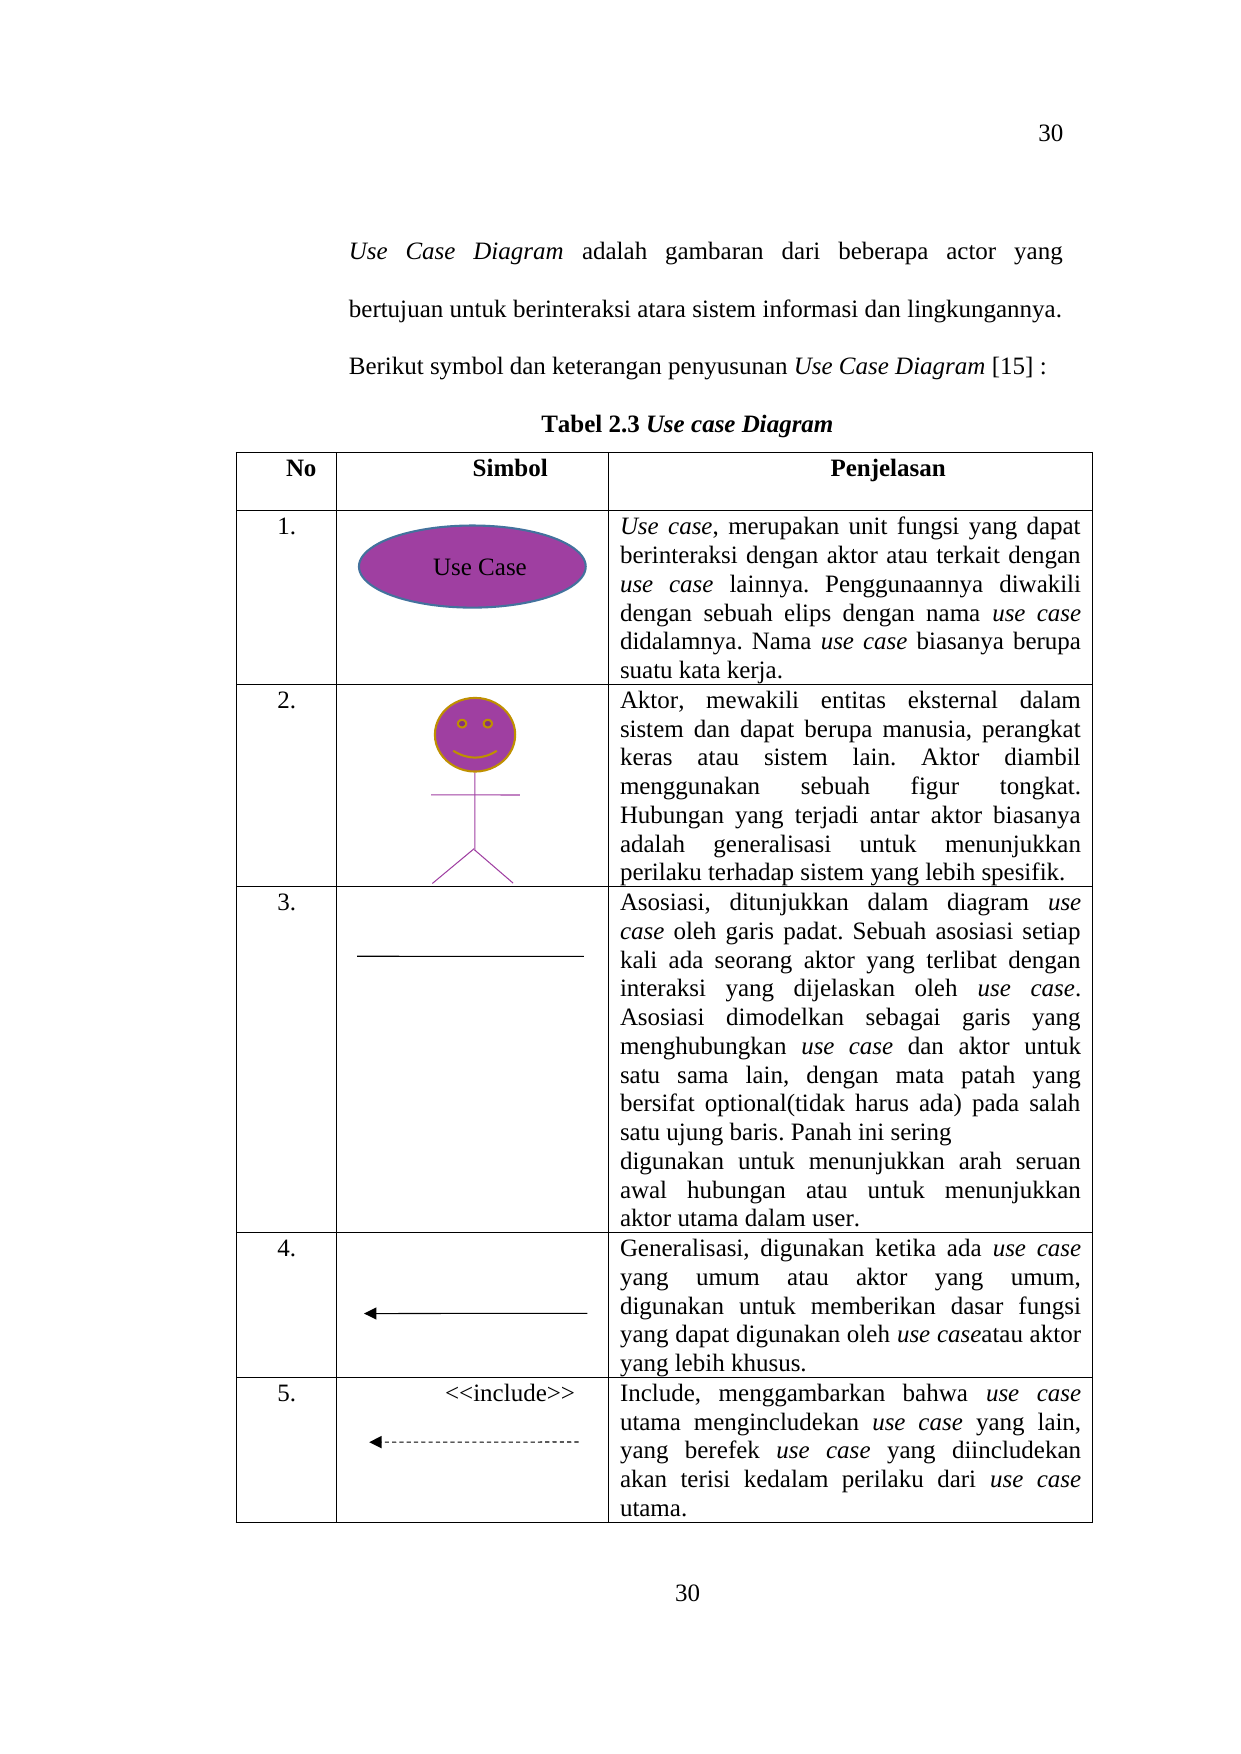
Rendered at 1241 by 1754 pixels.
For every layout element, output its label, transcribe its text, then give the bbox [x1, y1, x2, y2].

table_cell Use case, merupakan unit fungsi yang dapat berinteraksi dengan aktor atau terkait dengan use case lainnya. Penggunaannya diwakili dengan sebuah elips dengan nama use case didalamnya. Nama use case biasanya berupa suatu kata kerja. [609, 511, 1092, 684]
table_cell Generalisasi, digunakan ketika ada use case yang umum atau aktor yang umum, digunakan untuk memberikan dasar fungsi yang dapat digunakan oleh use caseatau aktor yang lebih khusus. [609, 1233, 1092, 1377]
table_cell 2. [237, 685, 336, 886]
table_cell Asosiasi, ditunjukkan dalam diagram use case oleh garis padat. Sebuah asosiasi setiap kali ada seorang aktor yang terlibat dengan interaksi yang dijelaskan oleh use case. Asosiasi dimodelkan sebagai garis yang menghubungkan use case dan aktor untuk satu sama lain, dengan mata patah yang bersifat optional(tidak harus ada) pada salah satu ujung baris. Panah ini sering digunakan untuk menunjukkan arah seruan awal hubungan atau untuk menunjukkan aktor utama dalam user. [609, 887, 1092, 1232]
text Tabel 2.3 Use case Diagram [236, 409, 1063, 437]
table_cell [337, 1233, 608, 1377]
table_cell 5. [237, 1378, 336, 1522]
table_cell [337, 685, 608, 886]
table_cell [337, 887, 608, 1232]
table_cell 4. [237, 1233, 336, 1377]
table_cell 3. [237, 887, 336, 1232]
table_header No [237, 453, 336, 510]
table_cell Include, menggambarkan bahwa use case utama mengincludekan use case yang lain, yang berefek use case yang diincludekan akan terisi kedalam perilaku dari use case utama. [609, 1378, 1092, 1522]
table_cell 1. [237, 511, 336, 684]
table_cell <<include>> [337, 1378, 608, 1522]
list Use Case Diagram adalah gambaran dari beberapa actor yang bertujuan untuk berinteraksi atara sistem informasi dan lingkungannya. Berikut symbol dan keterangan penyusunan Use Case Diagram [15] : [349, 236, 1063, 380]
table_cell [337, 511, 608, 684]
table_header Penjelasan [609, 453, 1092, 510]
table_header Simbol [337, 453, 608, 510]
table_cell Aktor, mewakili entitas eksternal dalam sistem dan dapat berupa manusia, perangkat keras atau sistem lain. Aktor diambil menggunakan sebuah figur tongkat. Hubungan yang terjadi antar aktor biasanya adalah generalisasi untuk menunjukkan perilaku terhadap sistem yang lebih spesifik. [609, 685, 1092, 886]
